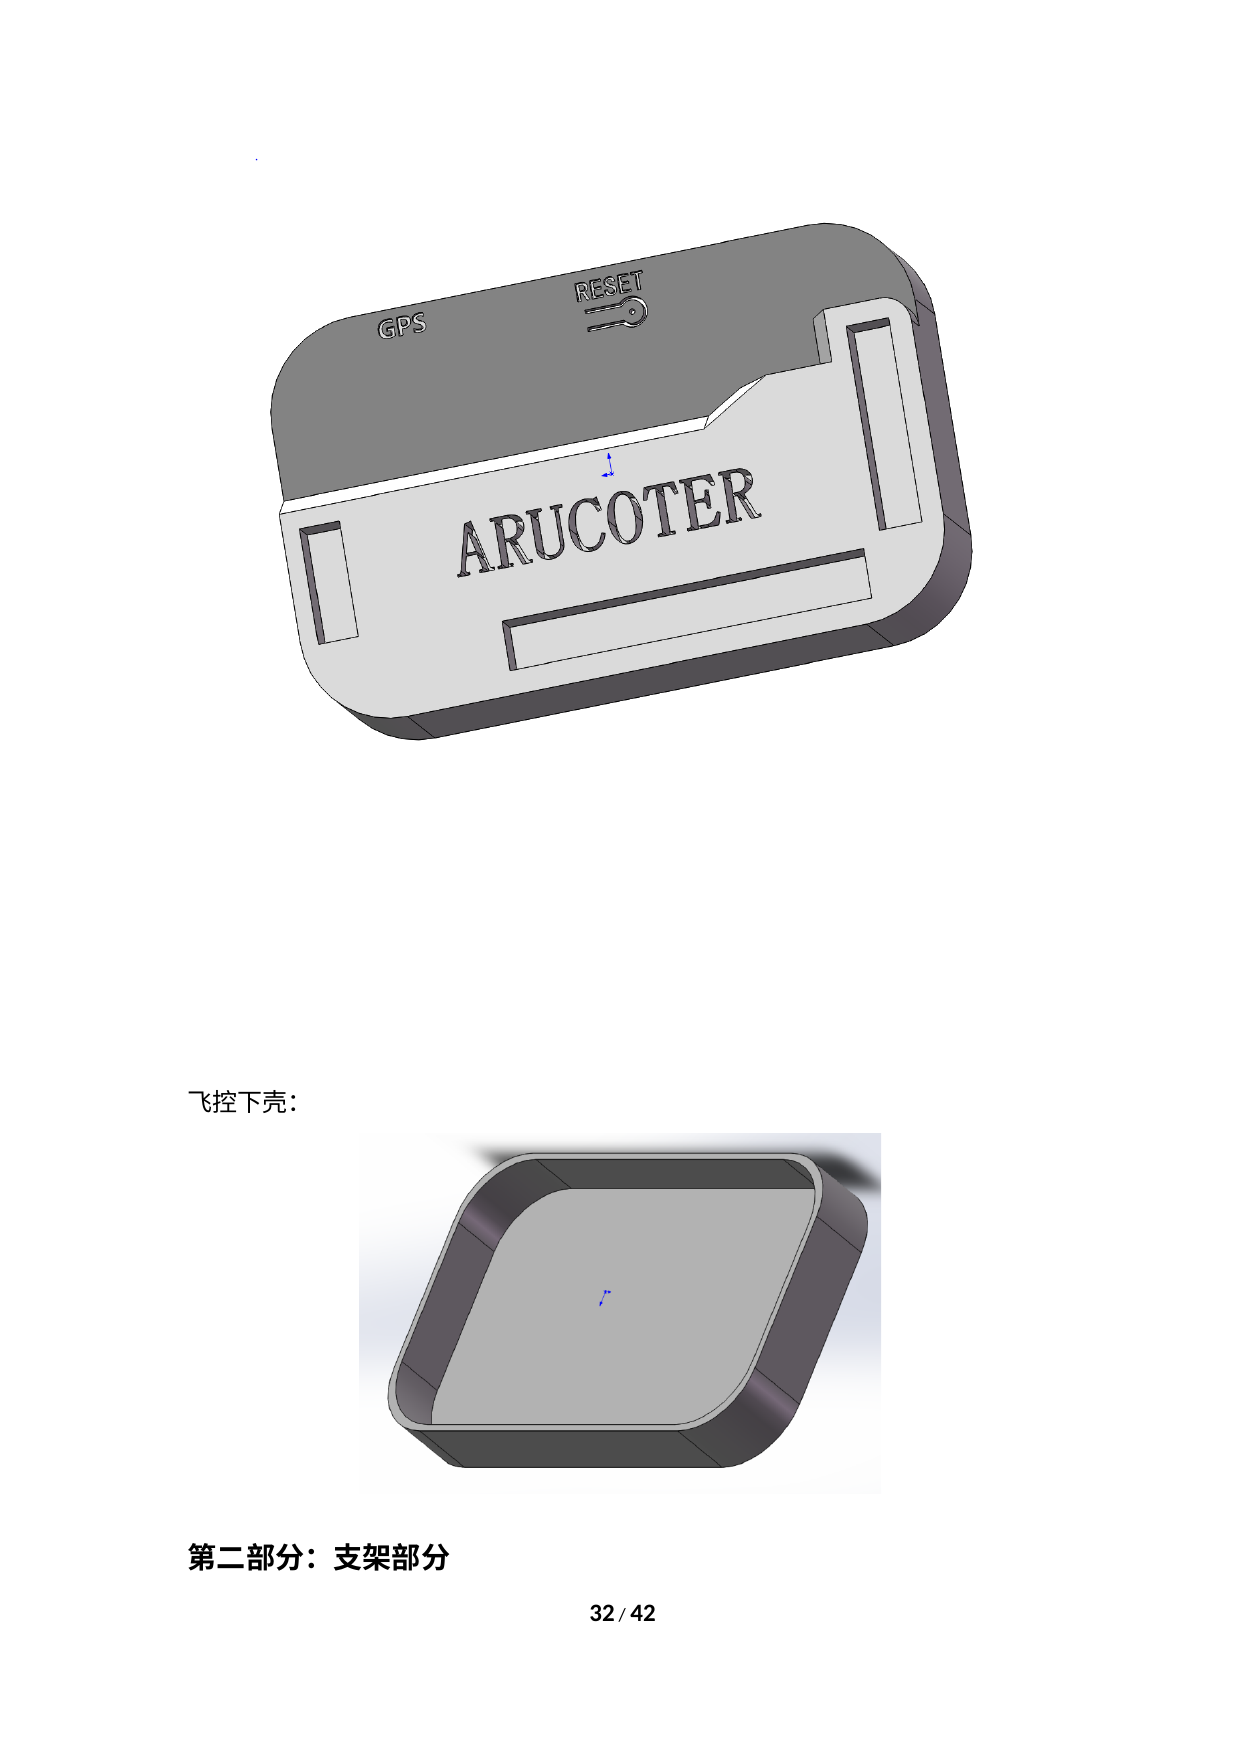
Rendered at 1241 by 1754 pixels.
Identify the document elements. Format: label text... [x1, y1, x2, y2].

text 第二部分：支架部分 [187, 1523, 1053, 1588]
text 飞控下壳： [187, 1068, 1053, 1133]
picture [231, 158, 1010, 747]
picture [359, 1133, 882, 1494]
